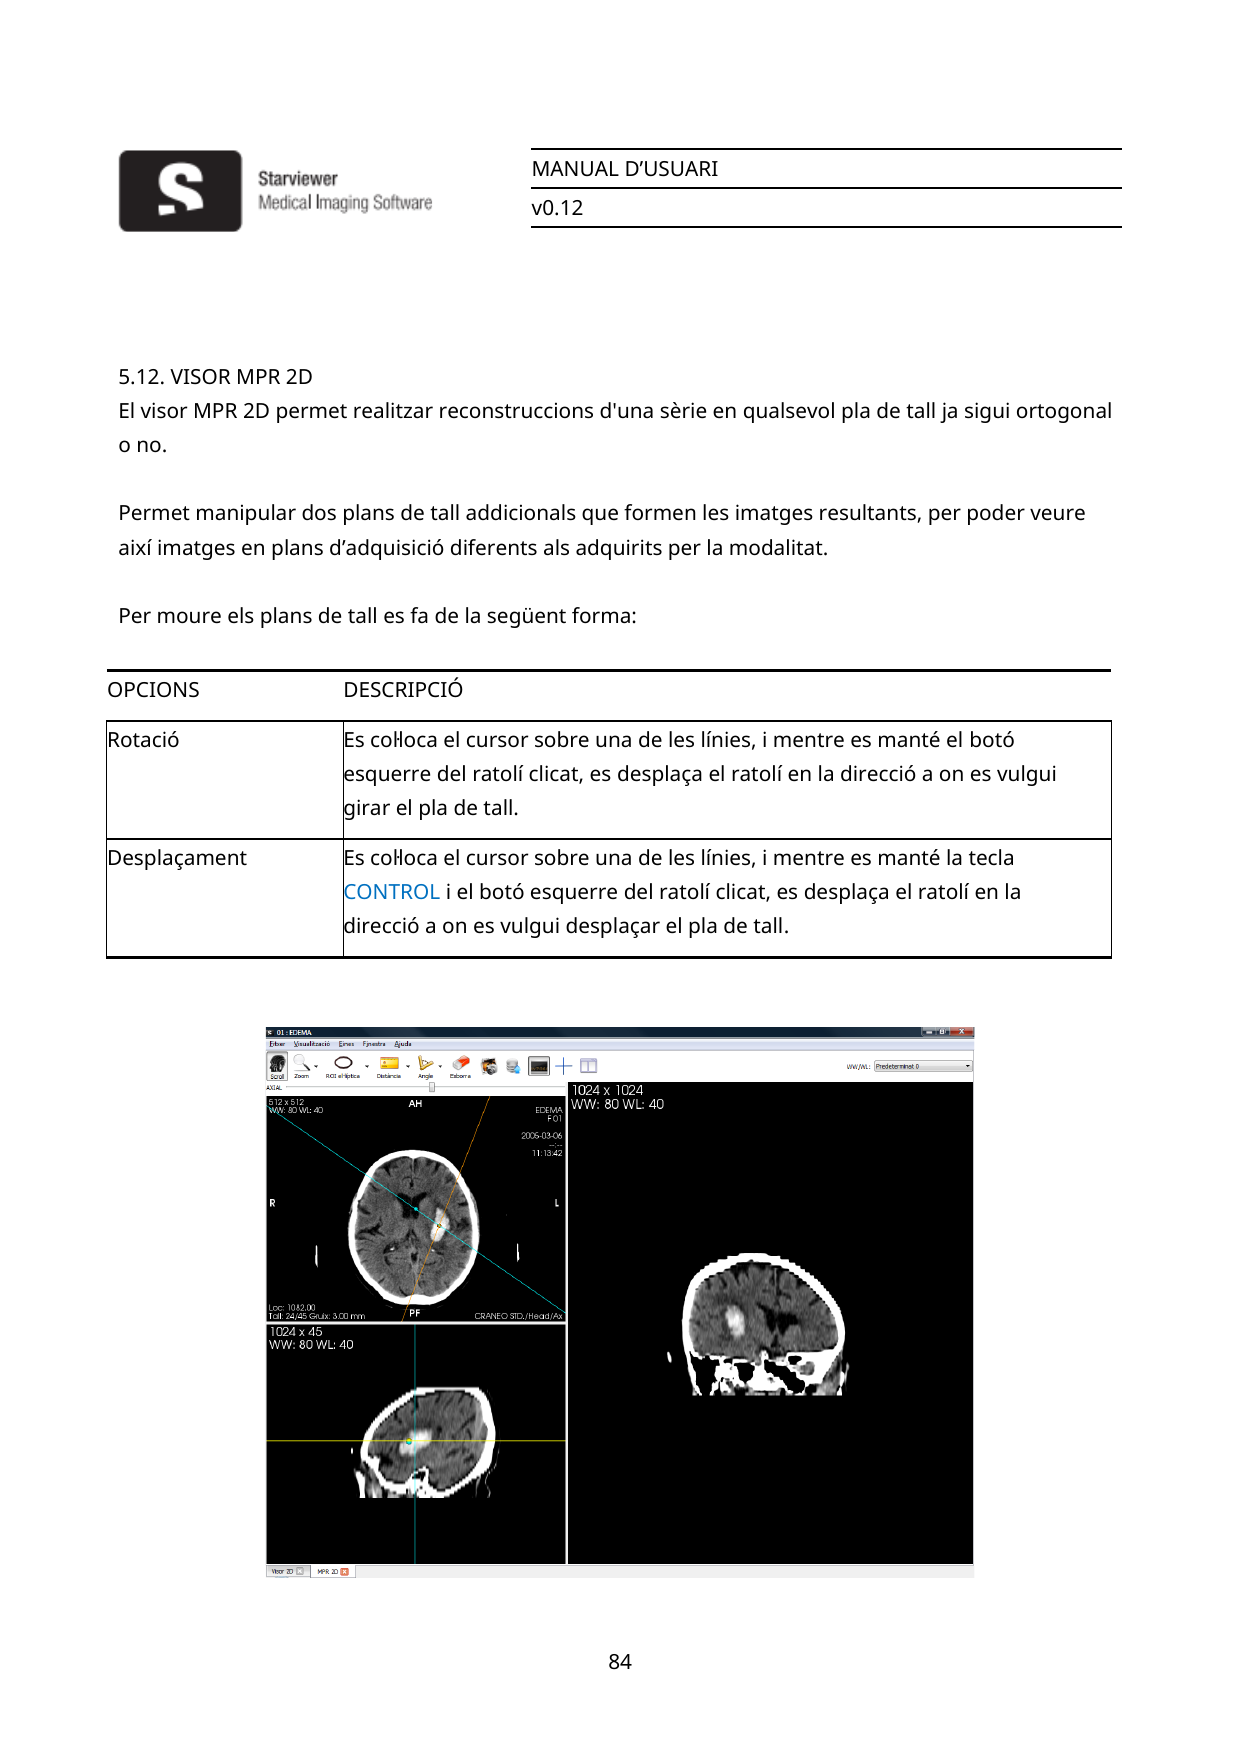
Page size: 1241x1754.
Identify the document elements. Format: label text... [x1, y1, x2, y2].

table_cell Es col·loca el cursor sobre una de les línies, i mentre es manté el botó esquerre del ratolí clicat, es desplaça el ratolí en la direcció a on es vulgui girar el pla de tall. [344, 722, 1111, 838]
text El visor MPR 2D permet realitzar reconstruccions d'una sèrie en qualsevol pla de tall ja sigui ortogonal o no. [118, 396, 1122, 459]
table_cell Rotació [107, 722, 343, 838]
picture [265, 1027, 975, 1578]
text Per moure els plans de tall es fa de la següent forma: [118, 601, 1122, 629]
text Permet manipular dos plans de tall addicionals que formen les imatges resultants, per poder veure així imatges en plans d’adquisició diferents als adquirits per la modalitat. [118, 498, 1122, 561]
table_header opcions [107, 672, 343, 720]
table_header descripció [343, 672, 1111, 720]
subtitle Visor MPR 2D [118, 362, 1122, 391]
table_cell Desplaçament [107, 840, 343, 956]
table_cell Es col·loca el cursor sobre una de les línies, i mentre es manté la tecla CONTROL i el botó esquerre del ratolí clicat, es desplaça el ratolí en la direcció a on es vulgui desplaçar el pla de tall. [344, 840, 1111, 956]
